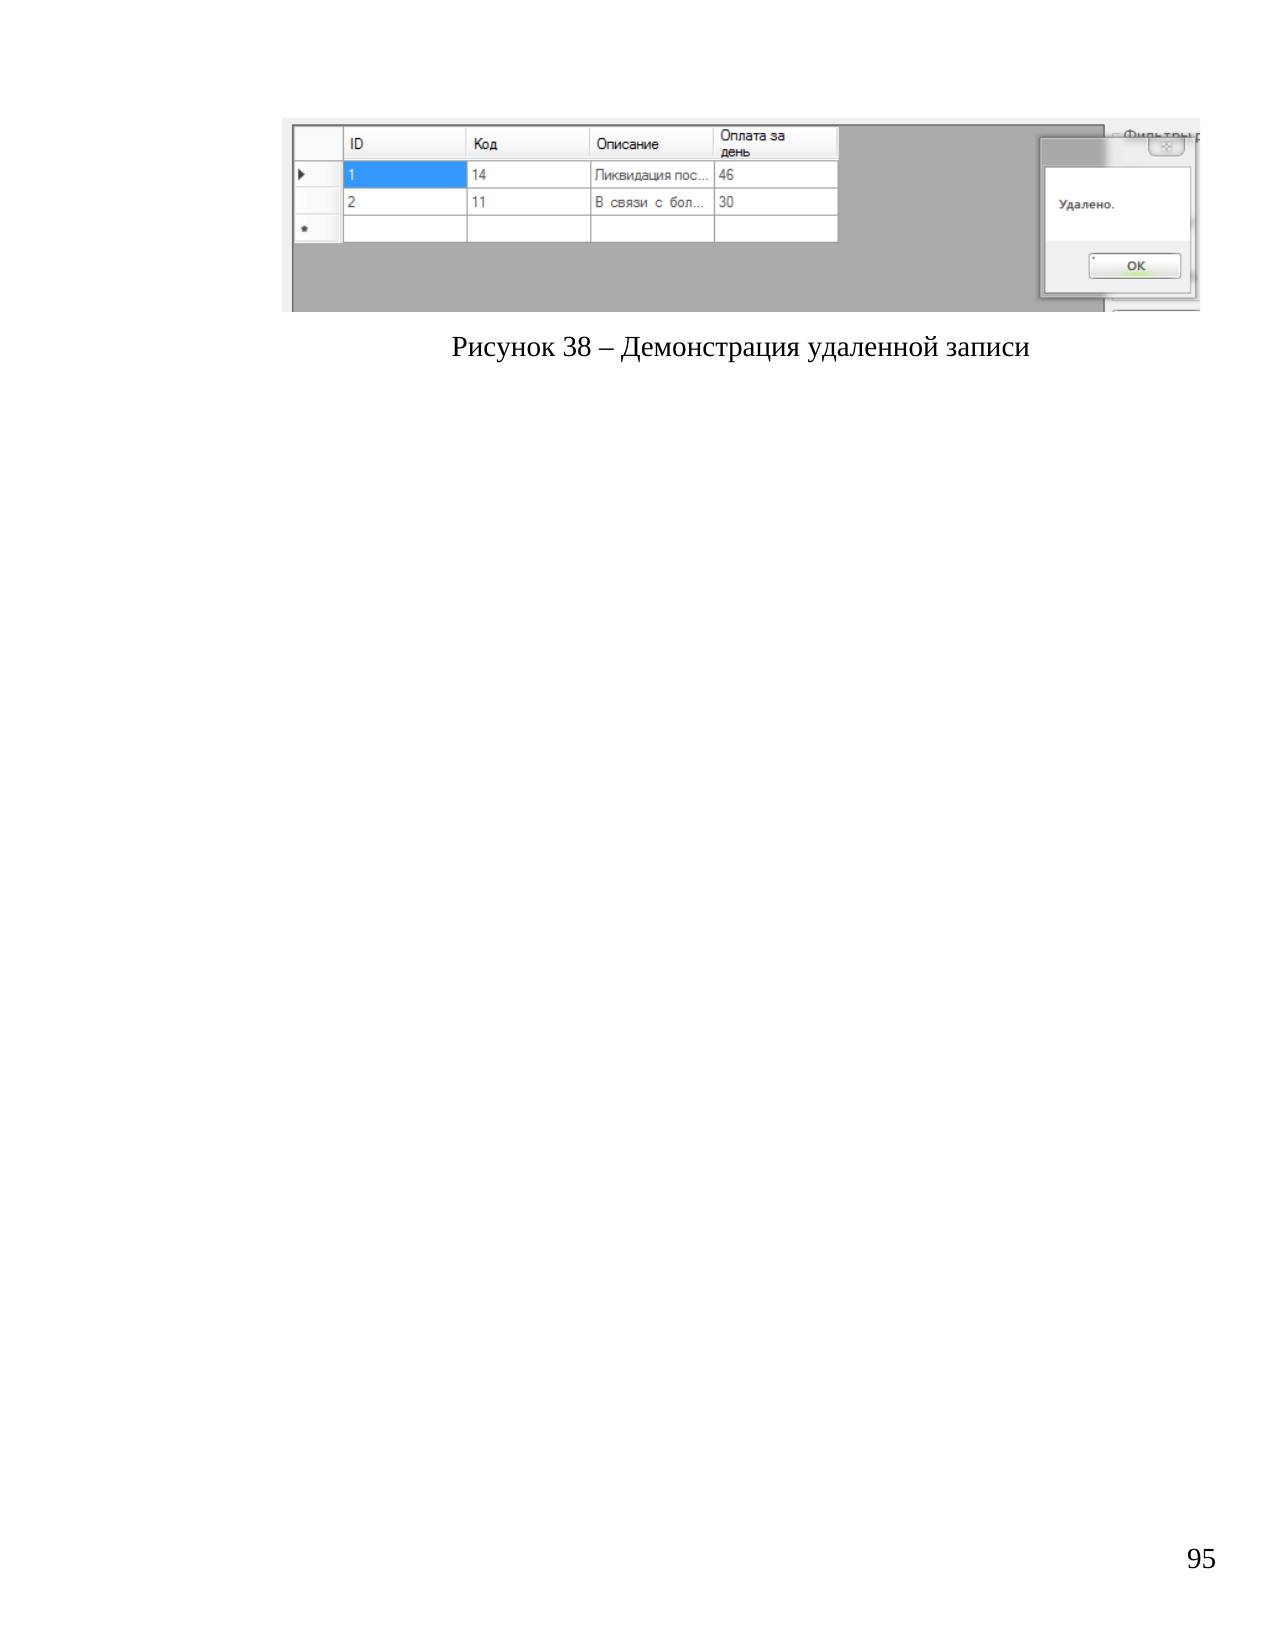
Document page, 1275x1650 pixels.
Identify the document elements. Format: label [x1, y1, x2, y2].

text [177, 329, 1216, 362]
picture [281, 118, 1201, 312]
